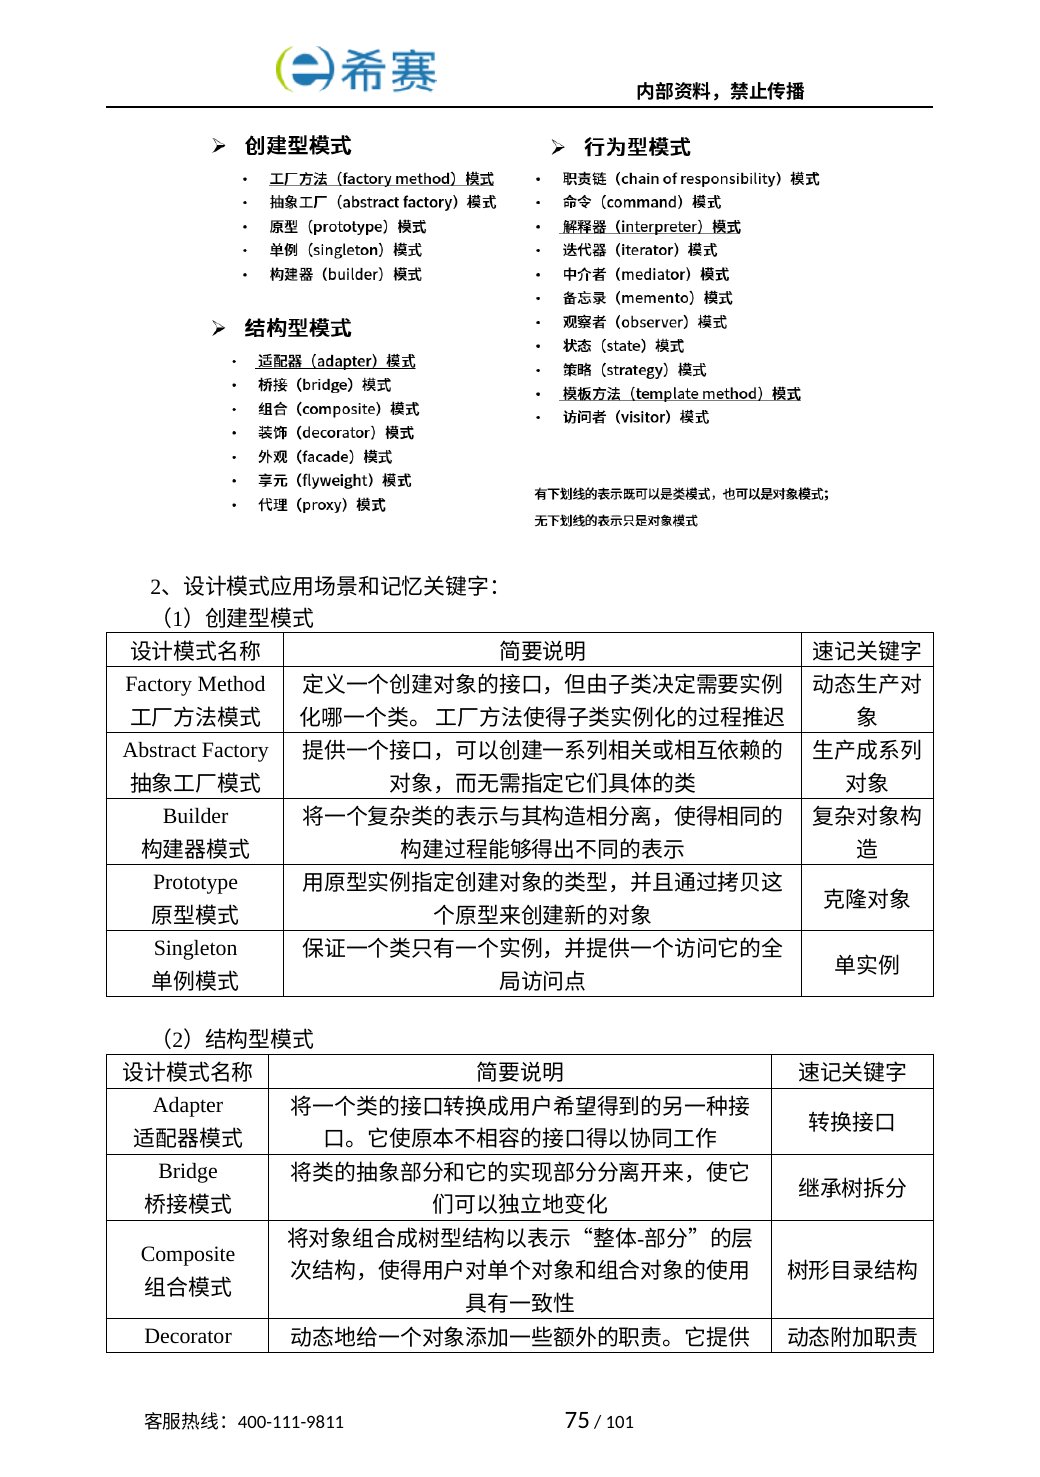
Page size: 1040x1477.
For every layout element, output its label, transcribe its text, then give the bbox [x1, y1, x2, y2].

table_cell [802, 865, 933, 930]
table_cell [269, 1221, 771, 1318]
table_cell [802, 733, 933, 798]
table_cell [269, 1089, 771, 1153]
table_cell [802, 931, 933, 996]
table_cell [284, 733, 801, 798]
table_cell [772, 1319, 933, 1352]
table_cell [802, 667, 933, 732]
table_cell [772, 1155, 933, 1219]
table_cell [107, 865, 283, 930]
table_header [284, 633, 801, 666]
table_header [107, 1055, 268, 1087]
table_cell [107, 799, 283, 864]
picture [165, 113, 874, 538]
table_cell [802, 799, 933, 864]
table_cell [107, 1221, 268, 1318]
text （2）结构型模式 [106, 1022, 933, 1054]
text 2、设计模式应用场景和记忆关键字： [106, 569, 933, 601]
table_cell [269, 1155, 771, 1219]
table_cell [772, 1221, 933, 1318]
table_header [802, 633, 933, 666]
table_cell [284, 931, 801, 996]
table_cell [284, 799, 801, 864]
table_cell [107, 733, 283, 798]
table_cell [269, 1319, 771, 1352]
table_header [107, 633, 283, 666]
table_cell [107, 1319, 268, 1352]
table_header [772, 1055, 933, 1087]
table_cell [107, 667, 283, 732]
picture [276, 41, 438, 99]
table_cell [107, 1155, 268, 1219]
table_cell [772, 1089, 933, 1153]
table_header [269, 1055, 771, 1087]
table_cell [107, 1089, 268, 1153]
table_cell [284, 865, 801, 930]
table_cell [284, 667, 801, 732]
text （1）创建型模式 [106, 601, 933, 632]
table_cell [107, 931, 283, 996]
